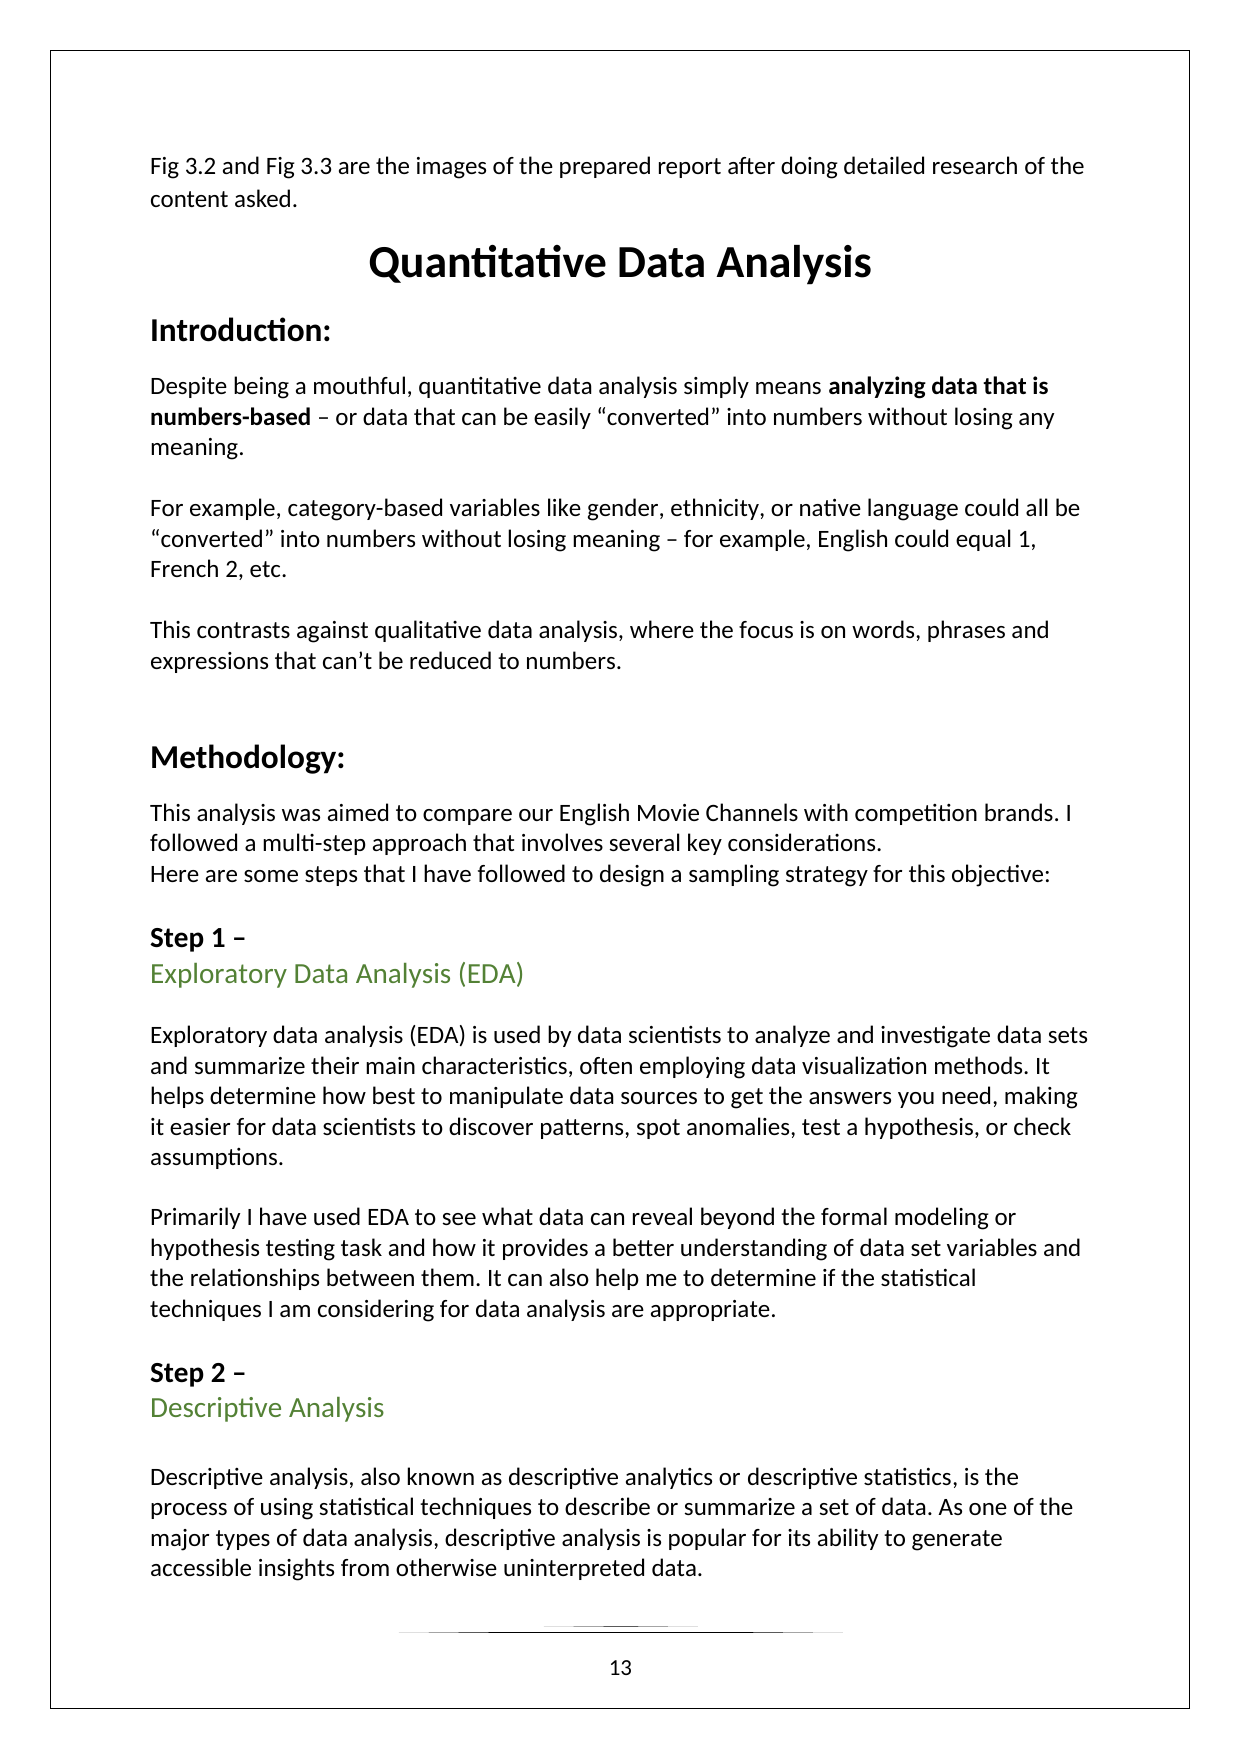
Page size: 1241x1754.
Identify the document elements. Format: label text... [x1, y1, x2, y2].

text Descriptive analysis, also known as descriptive analytics or descriptive statistics, is the process of using statistical techniques to describe or summarize a set of data. As one of the major types of data analysis, descriptive analysis is popular for its ability to generate accessible insights from otherwise uninterpreted data. [150, 1461, 1090, 1583]
text Here are some steps that I have followed to design a sampling strategy for this objective: [150, 858, 1090, 888]
text Despite being a mouthful, quantitative data analysis simply means analyzing data that is numbers-based – or data that can be easily “converted” into numbers without losing any meaning. [150, 370, 1090, 462]
text This analysis was aimed to compare our English Movie Channels with competition brands. I followed a multi-step approach that involves several key considerations. [150, 797, 1090, 858]
text Descriptive Analysis [150, 1389, 1090, 1425]
text Introduction: [150, 309, 1090, 350]
text Step 1 – [150, 919, 1090, 955]
text Exploratory Data Analysis (EDA) [150, 955, 1090, 990]
text Fig 3.2 and Fig 3.3 are the images of the prepared report after doing detailed research of the content asked. [150, 150, 1090, 213]
text Quantitative Data Analysis [150, 232, 1090, 288]
text This contrasts against qualitative data analysis, where the focus is on words, phrases and expressions that can’t be reduced to numbers. [150, 614, 1090, 675]
text For example, category-based variables like gender, ethnicity, or native language could all be “converted” into numbers without losing meaning – for example, English could equal 1, French 2, etc. [150, 492, 1090, 584]
text Step 2 – [150, 1354, 1090, 1389]
text Primarily I have used EDA to see what data can reveal beyond the formal modeling or hypothesis testing task and how it provides a better understanding of data set variables and the relationships between them. It can also help me to determine if the statistical techniques I am considering for data analysis are appropriate. [150, 1201, 1090, 1323]
text Methodology: [150, 736, 1090, 777]
text Exploratory data analysis (EDA) is used by data scientists to analyze and investigate data sets and summarize their main characteristics, often employing data visualization methods. It helps determine how best to manipulate data sources to get the answers you need, making it easier for data scientists to discover patterns, spot anomalies, test a hypothesis, or check assumptions. [150, 1019, 1090, 1172]
